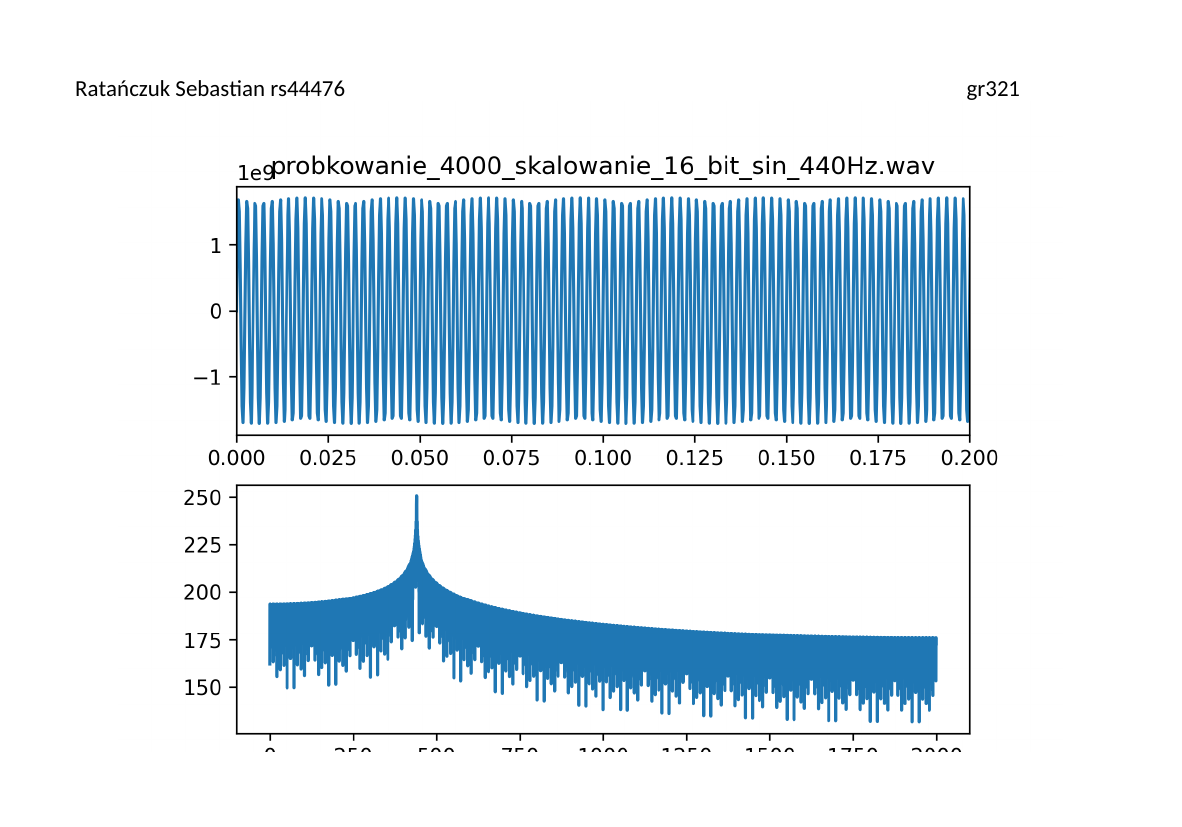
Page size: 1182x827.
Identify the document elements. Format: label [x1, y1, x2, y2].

picture [118, 101, 1063, 752]
